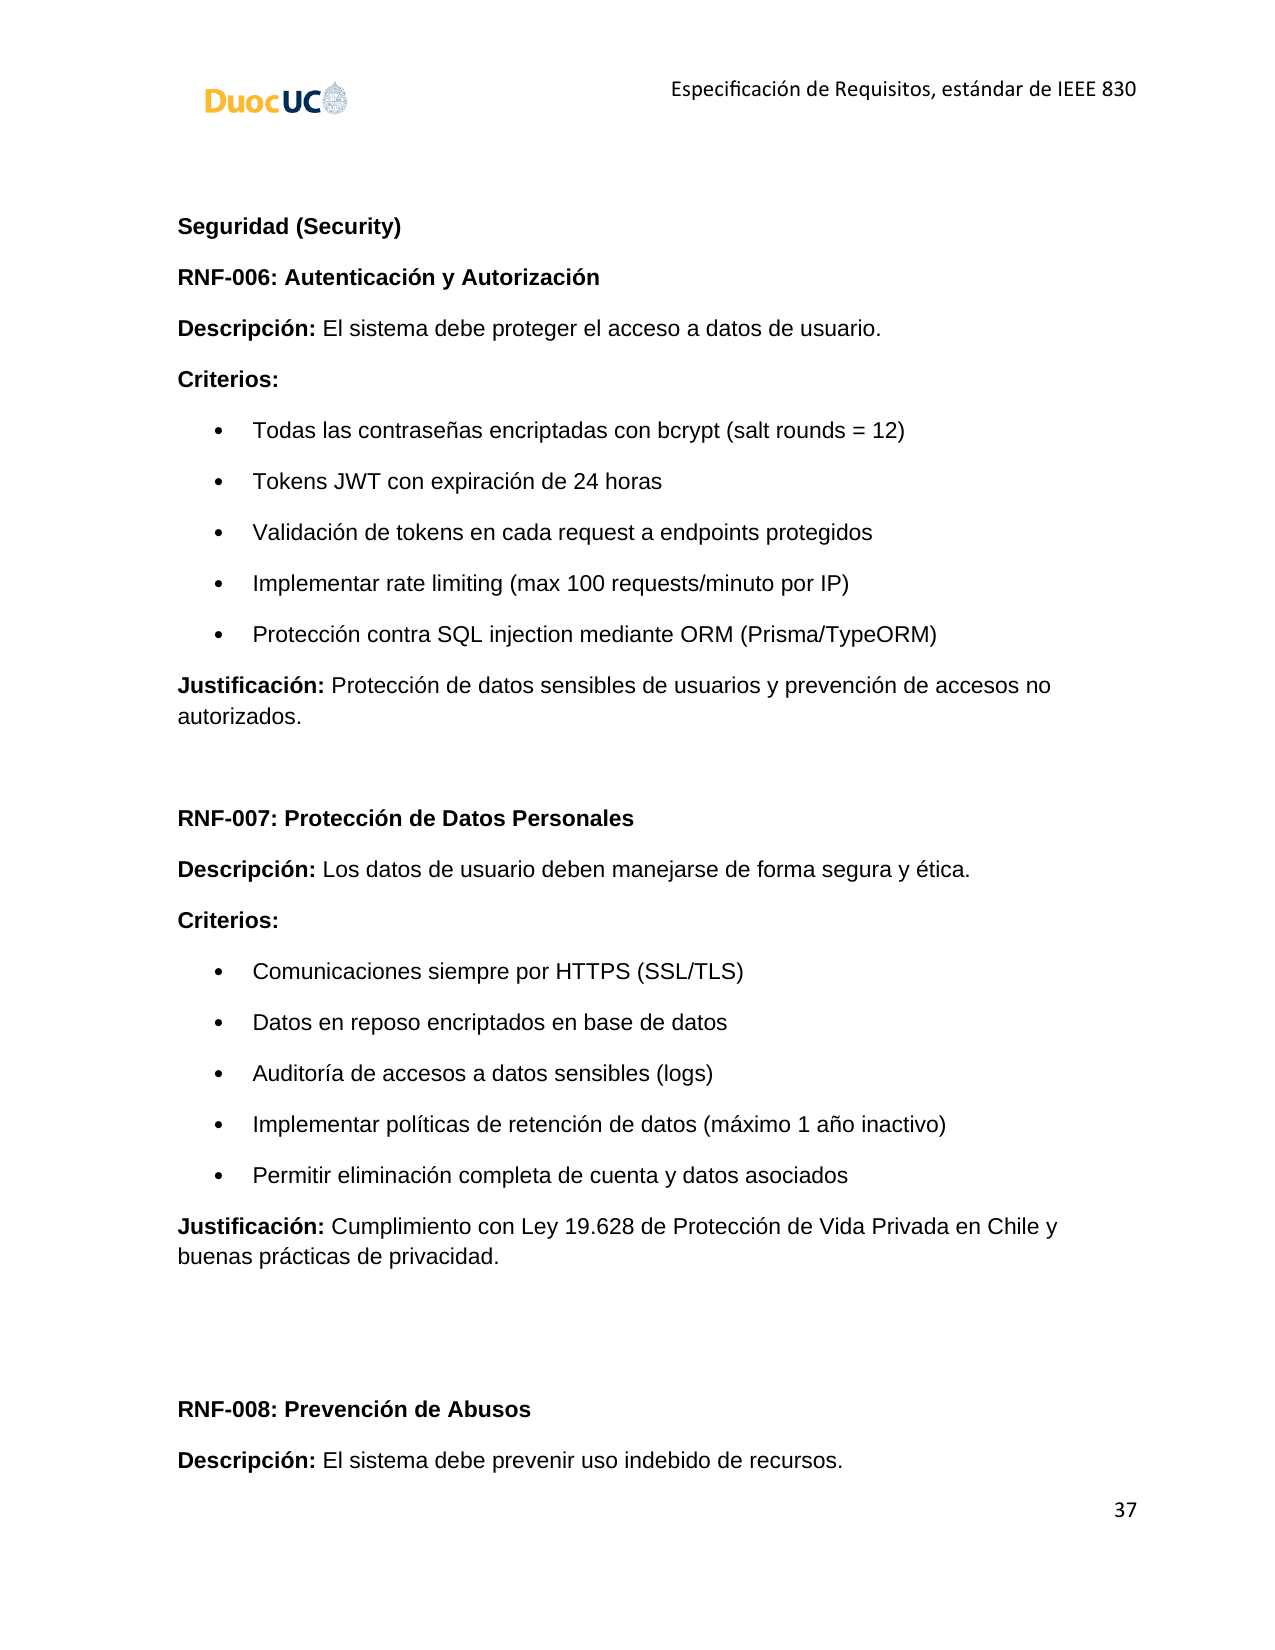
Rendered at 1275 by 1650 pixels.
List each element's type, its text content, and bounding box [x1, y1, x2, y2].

text Justificación: Protección de datos sensibles de usuarios y prevención de accesos no autorizados. [177, 672, 1137, 729]
list Tokens JWT con expiración de 24 horas [215, 468, 1137, 494]
list Implementar políticas de retención de datos (máximo 1 año inactivo) [215, 1111, 1137, 1137]
picture [198, 78, 352, 117]
text RNF-008: Prevención de Abusos [177, 1396, 1137, 1423]
text RNF-006: Autenticación y Autorización [177, 264, 1137, 290]
text RNF-007: Protección de Datos Personales [177, 805, 1137, 831]
text Criterios: [177, 366, 1137, 392]
text Descripción: Los datos de usuario deben manejarse de forma segura y ética. [177, 856, 1137, 882]
list Protección contra SQL injection mediante ORM (Prisma/TypeORM) [215, 621, 1137, 648]
list Permitir eliminación completa de cuenta y datos asociados [215, 1162, 1137, 1188]
text Justificación: Cumplimiento con Ley 19.628 de Protección de Vida Privada en Chile y buenas prácticas de privacidad. [177, 1213, 1137, 1269]
text Seguridad (Security) [177, 213, 1137, 239]
list Auditoría de accesos a datos sensibles (logs) [215, 1060, 1137, 1086]
list Implementar rate limiting (max 100 requests/minuto por IP) [215, 570, 1137, 597]
list Comunicaciones siempre por HTTPS (SSL/TLS) [215, 958, 1137, 984]
text Descripción: El sistema debe prevenir uso indebido de recursos. [177, 1447, 1137, 1474]
text Criterios: [177, 907, 1137, 933]
text Descripción: El sistema debe proteger el acceso a datos de usuario. [177, 315, 1137, 341]
list Todas las contraseñas encriptadas con bcrypt (salt rounds = 12) [215, 417, 1137, 443]
list Datos en reposo encriptados en base de datos [215, 1009, 1137, 1035]
list Validación de tokens en cada request a endpoints protegidos [215, 519, 1137, 546]
